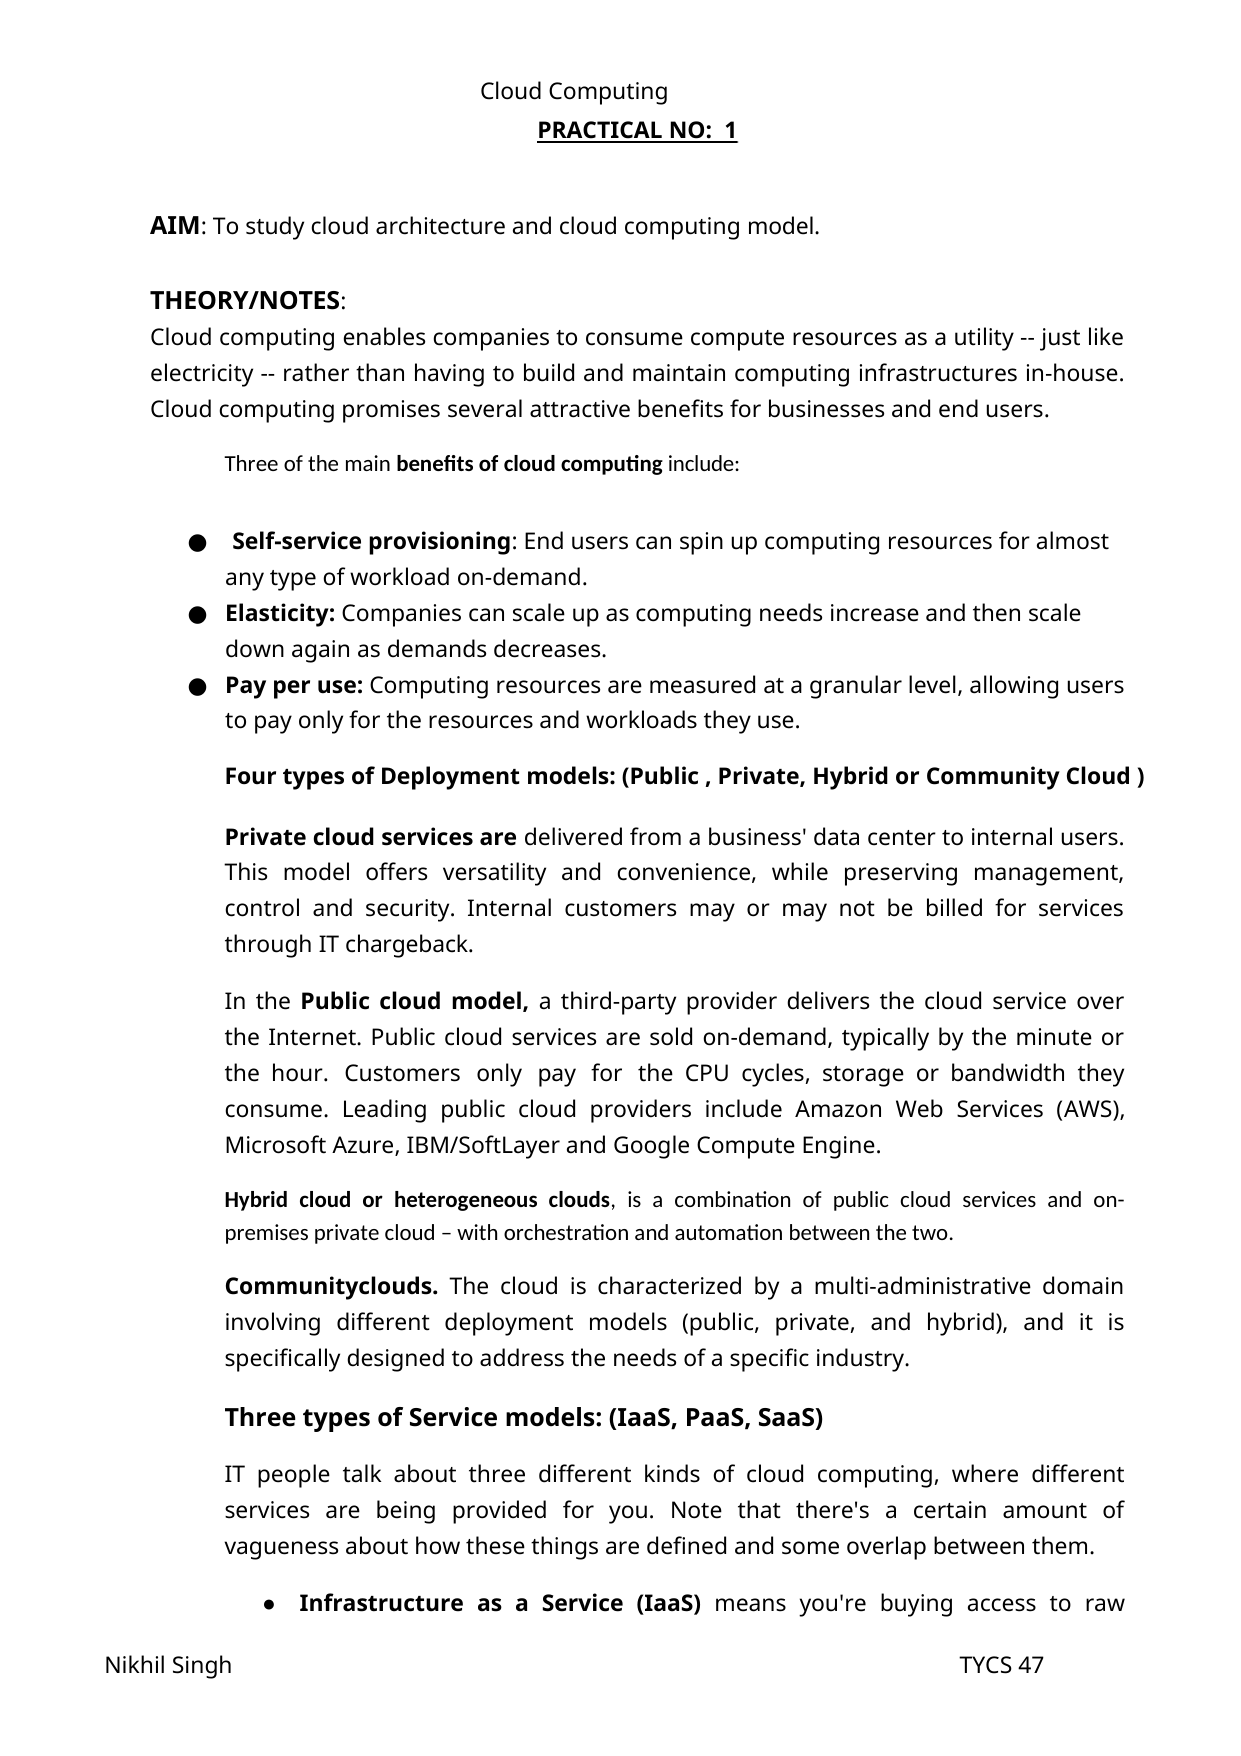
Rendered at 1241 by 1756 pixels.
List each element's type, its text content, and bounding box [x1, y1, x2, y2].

subtitle Four types of Deployment models: (Public , Private, Hybrid or Community Cloud ) [224, 760, 1240, 792]
list Self-service provisioning: End users can spin up computing resources for almost any type of workload on-demand. [187, 525, 1124, 592]
text Private cloud services are delivered from a business' data center to internal users. This model offers versatility and convenience, while preserving management, control and security. Internal customers may or may not be billed for services through IT chargeback. [224, 820, 1125, 959]
text Communityclouds. The cloud is characterized by a multi-administrative domain involving different deployment models (public, private, and hybrid), and it is specifically designed to address the needs of a specific industry. [224, 1270, 1126, 1373]
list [262, 1587, 1125, 1618]
subtitle THEORY/NOTES: [150, 283, 1240, 317]
text Cloud computing enables companies to consume compute resources as a utility -- just like electricity -- rather than having to build and maintain computing infrastructures in-house. Cloud computing promises several attractive benefits for businesses and end users. [150, 321, 1126, 424]
text In the Public cloud model, a third-party provider delivers the cloud service over the Internet. Public cloud services are sold on-demand, typically by the minute or the hour. Customers only pay for the CPU cycles, storage or bandwidth they consume. Leading public cloud providers include Amazon Web Services (AWS), Microsoft Azure, IBM/SoftLayer and Google Compute Engine. [224, 985, 1125, 1160]
text Hybrid cloud or heterogeneous clouds, is a combination of public cloud services and on-premises private cloud – with orchestration and automation between the two. [224, 1186, 1125, 1246]
text AIM: To study cloud architecture and cloud computing model. [150, 208, 1240, 242]
text IT people talk about three different kinds of cloud computing, where different services are being provided for you. Note that there's a certain amount of vagueness about how these things are defined and some overlap between them. [224, 1458, 1125, 1561]
subtitle PRACTICAL NO: 1 [518, 114, 757, 146]
list Pay per use: Computing resources are measured at a granular level, allowing users to pay only for the resources and workloads they use. [187, 668, 1125, 736]
list Elasticity: Companies can scale up as computing needs increase and then scale down again as demands decreases. [187, 597, 1125, 664]
text Three of the main benefits of cloud computing include: [224, 449, 1240, 477]
subtitle Three types of Service models: (IaaS, PaaS, SaaS) [224, 1399, 1240, 1433]
